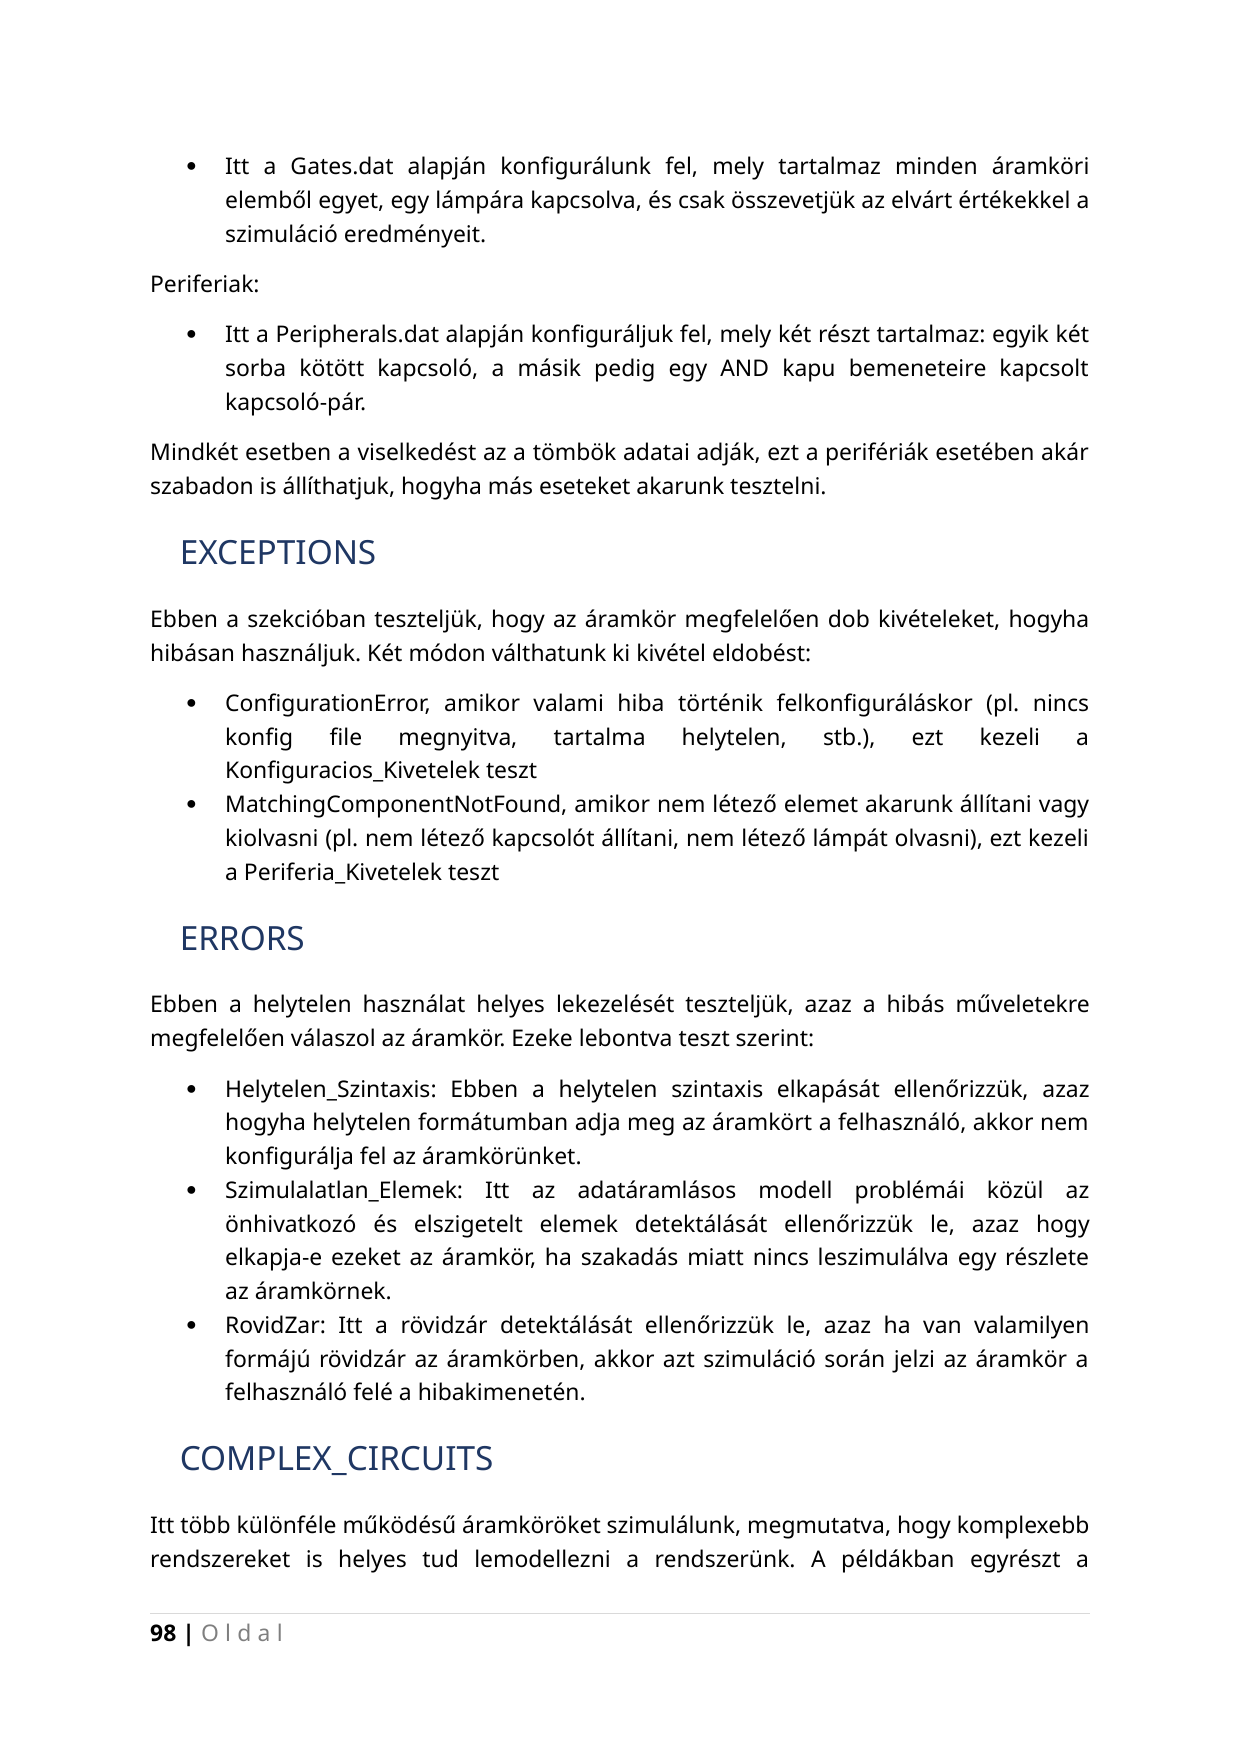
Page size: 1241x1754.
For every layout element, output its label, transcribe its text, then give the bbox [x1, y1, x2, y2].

subtitle COMPLEX_CIRCUITS [179, 1435, 1090, 1480]
list Helytelen_Szintaxis: Ebben a helytelen szintaxis elkapását ellenőrizzük, azaz hogyha helytelen formátumban adja meg az áramkört a felhasználó, akkor nem konfigurálja fel az áramkörünket. [187, 1072, 1090, 1171]
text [150, 1509, 1090, 1574]
subtitle EXCEPTIONS [179, 529, 1090, 574]
list Itt a Gates.dat alapján konfigurálunk fel, mely tartalmaz minden áramköri elemből egyet, egy lámpára kapcsolva, és csak összevetjük az elvárt értékekkel a szimuláció eredményeit. [187, 150, 1090, 249]
text Mindkét esetben a viselkedést az a tömbök adatai adják, ezt a perifériák esetében akár szabadon is állíthatjuk, hogyha más eseteket akarunk tesztelni. [150, 436, 1090, 501]
text Periferiak: [150, 268, 1090, 299]
list Itt a Peripherals.dat alapján konfiguráljuk fel, mely két részt tartalmaz: egyik két sorba kötött kapcsoló, a másik pedig egy AND kapu bemeneteire kapcsolt kapcsoló-pár. [187, 318, 1090, 417]
list RovidZar: Itt a rövidzár detektálását ellenőrizzük le, azaz ha van valamilyen formájú rövidzár az áramkörben, akkor azt szimuláció során jelzi az áramkör a felhasználó felé a hibakimenetén. [187, 1309, 1090, 1407]
subtitle ERRORS [179, 914, 1090, 960]
list Szimulalatlan_Elemek: Itt az adatáramlásos modell problémái közül az önhivatkozó és elszigetelt elemek detektálását ellenőrizzük le, azaz hogy elkapja-e ezeket az áramkör, ha szakadás miatt nincs leszimulálva egy részlete az áramkörnek. [187, 1174, 1090, 1306]
text Ebben a szekcióban teszteljük, hogy az áramkör megfelelően dob kivételeket, hogyha hibásan használjuk. Két módon válthatunk ki kivétel eldobést: [150, 603, 1090, 668]
list MatchingComponentNotFound, amikor nem létező elemet akarunk állítani vagy kiolvasni (pl. nem létező kapcsolót állítani, nem létező lámpát olvasni), ezt kezeli a Periferia_Kivetelek teszt [187, 788, 1090, 887]
text Ebben a helytelen használat helyes lekezelését teszteljük, azaz a hibás műveletekre megfelelően válaszol az áramkör. Ezeke lebontva teszt szerint: [150, 988, 1090, 1053]
list ConfigurationError, amikor valami hiba történik felkonfiguráláskor (pl. nincs konfig file megnyitva, tartalma helytelen, stb.), ezt kezeli a Konfiguracios_Kivetelek teszt [187, 687, 1090, 786]
